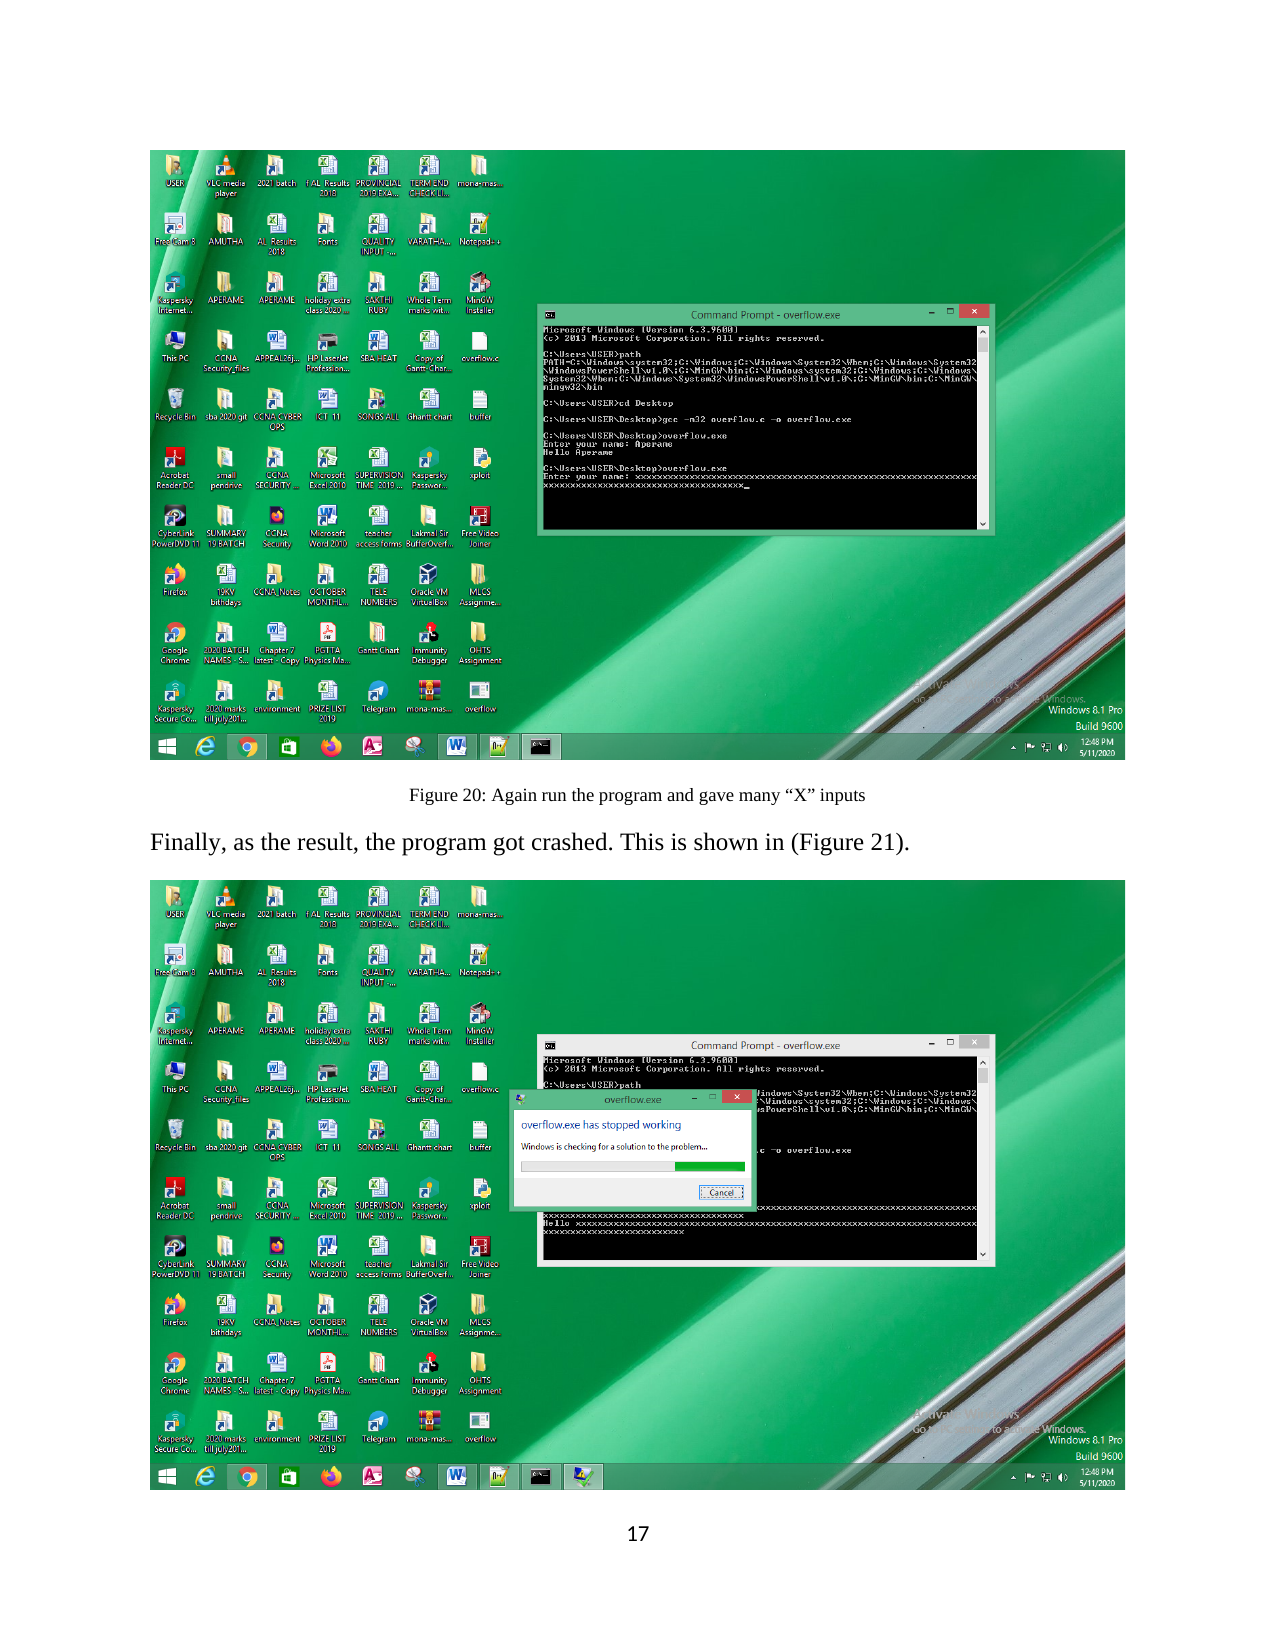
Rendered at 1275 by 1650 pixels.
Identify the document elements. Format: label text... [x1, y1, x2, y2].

picture [150, 150, 1125, 760]
text Finally, as the result, the program got crashed. This is shown in (Figure 21). [150, 827, 1125, 856]
text Figure 20: Again run the program and gave many “X” inputs [150, 784, 1125, 806]
picture [150, 880, 1125, 1490]
